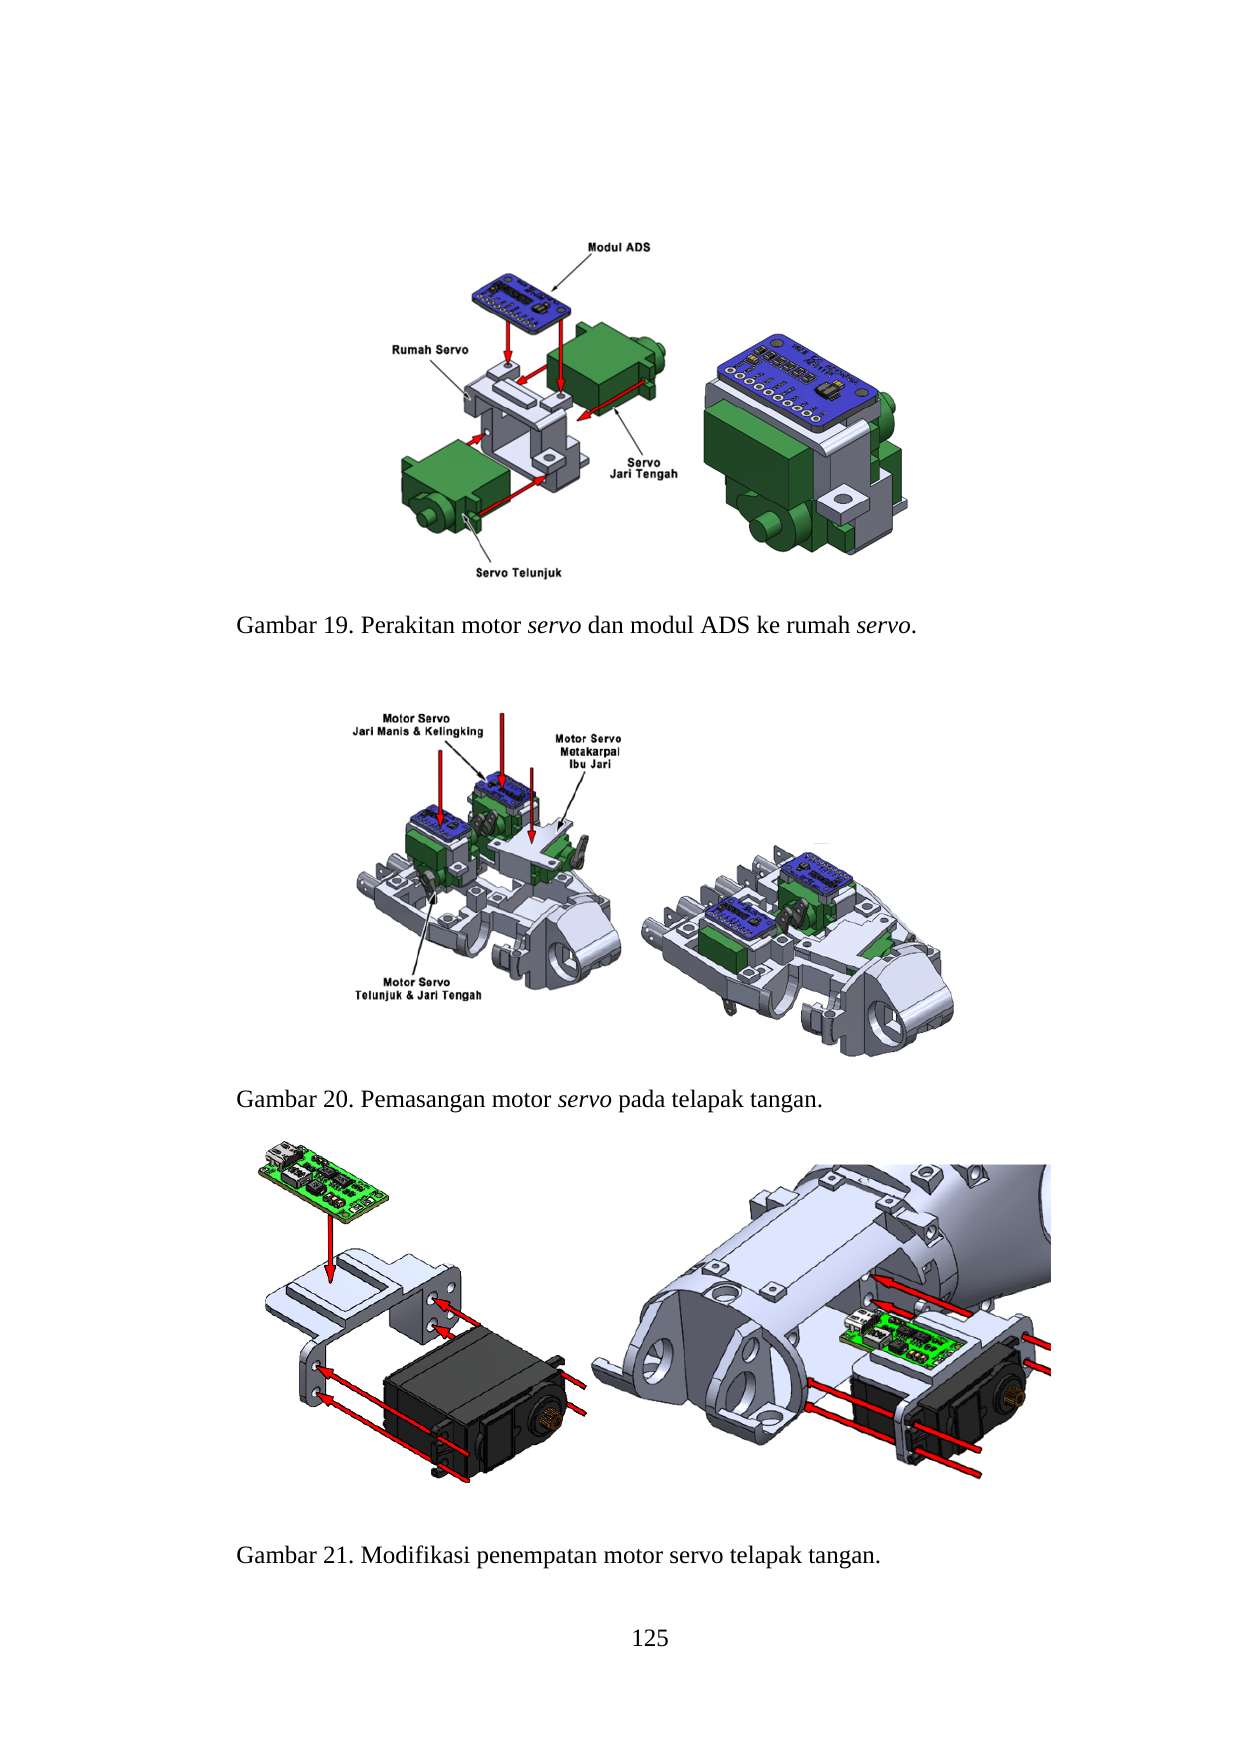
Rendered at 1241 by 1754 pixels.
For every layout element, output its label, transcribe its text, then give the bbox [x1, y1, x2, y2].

text Gambar 21. Modifikasi penempatan motor servo telapak tangan. [236, 1540, 1063, 1569]
picture [339, 696, 960, 1070]
picture [248, 1127, 1051, 1483]
text Gambar 20. Pemasangan motor servo pada telapak tangan. [236, 1084, 1063, 1113]
text Gambar 19. Perakitan motor servo dan modul ADS ke rumah servo. [236, 610, 1063, 639]
picture [367, 220, 932, 596]
